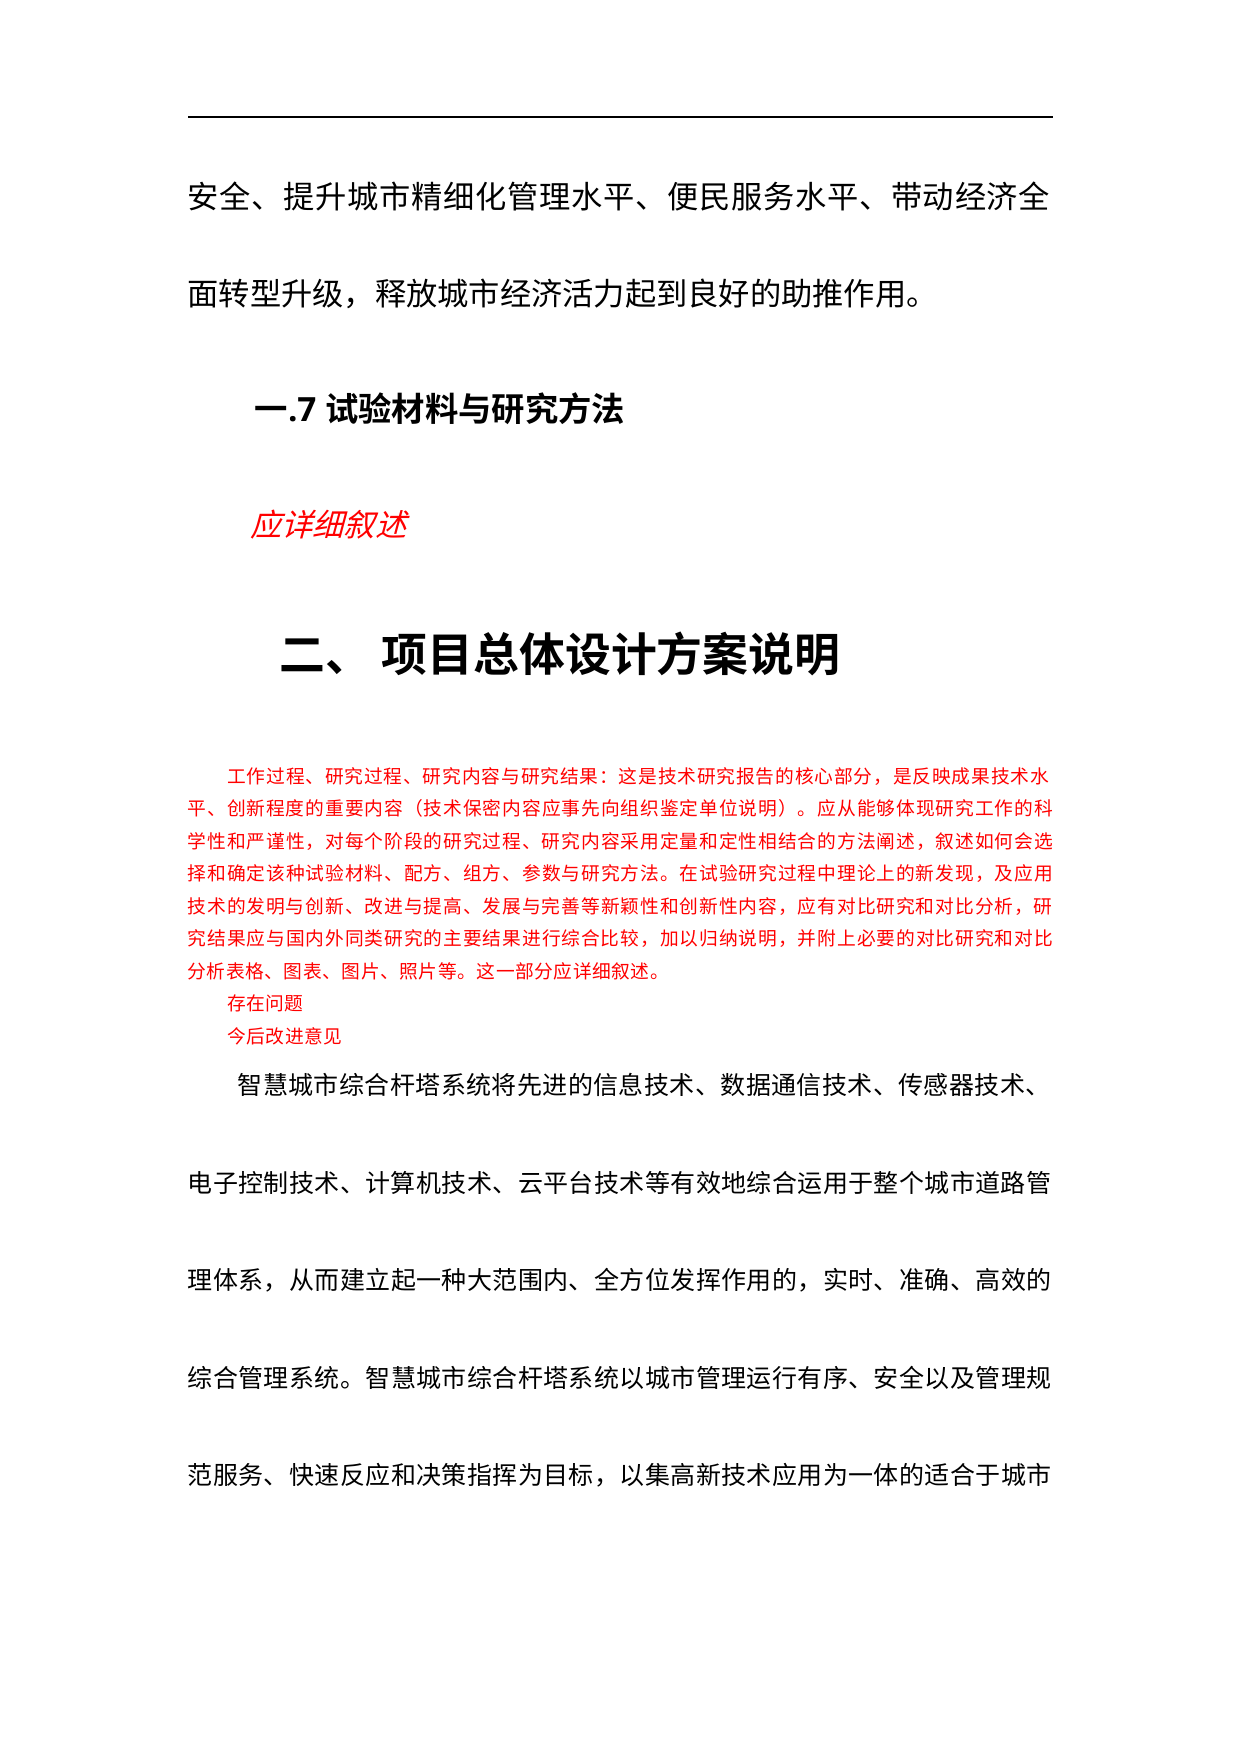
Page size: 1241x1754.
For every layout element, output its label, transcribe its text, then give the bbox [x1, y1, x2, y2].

text 应详细叙述 [187, 490, 1053, 555]
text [187, 1051, 1053, 1506]
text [187, 162, 1053, 324]
text 存在问题 [187, 986, 1053, 1019]
text 今后改进意见 [187, 1019, 1053, 1051]
text 工作过程、研究过程、研究内容与研究结果：这是技术研究报告的核心部分，是反映成果技术水平、创新程度的重要内容（技术保密内容应事先向组织鉴定单位说明）。应从能够体现研究工作的科学性和严谨性，对每个阶段的研究过程、研究内容采用定量和定性相结合的方法阐述，叙述如何会选择和确定该种试验材料、配方、组方、参数与研究方法。在试验研究过程中理论上的新发现，及应用技术的发明与创新、改进与提高、发展与完善等新颖性和创新性内容，应有对比研究和对比分析，研究结果应与国内外同类研究的主要结果进行综合比较，加以归纳说明，并附上必要的对比研究和对比分析表格、图表、图片、照片等。这一部分应详细叙述。 [187, 759, 1053, 986]
subtitle 试验材料与研究方法 [187, 374, 1053, 439]
subtitle 项目总体设计方案说明 [187, 603, 1053, 701]
